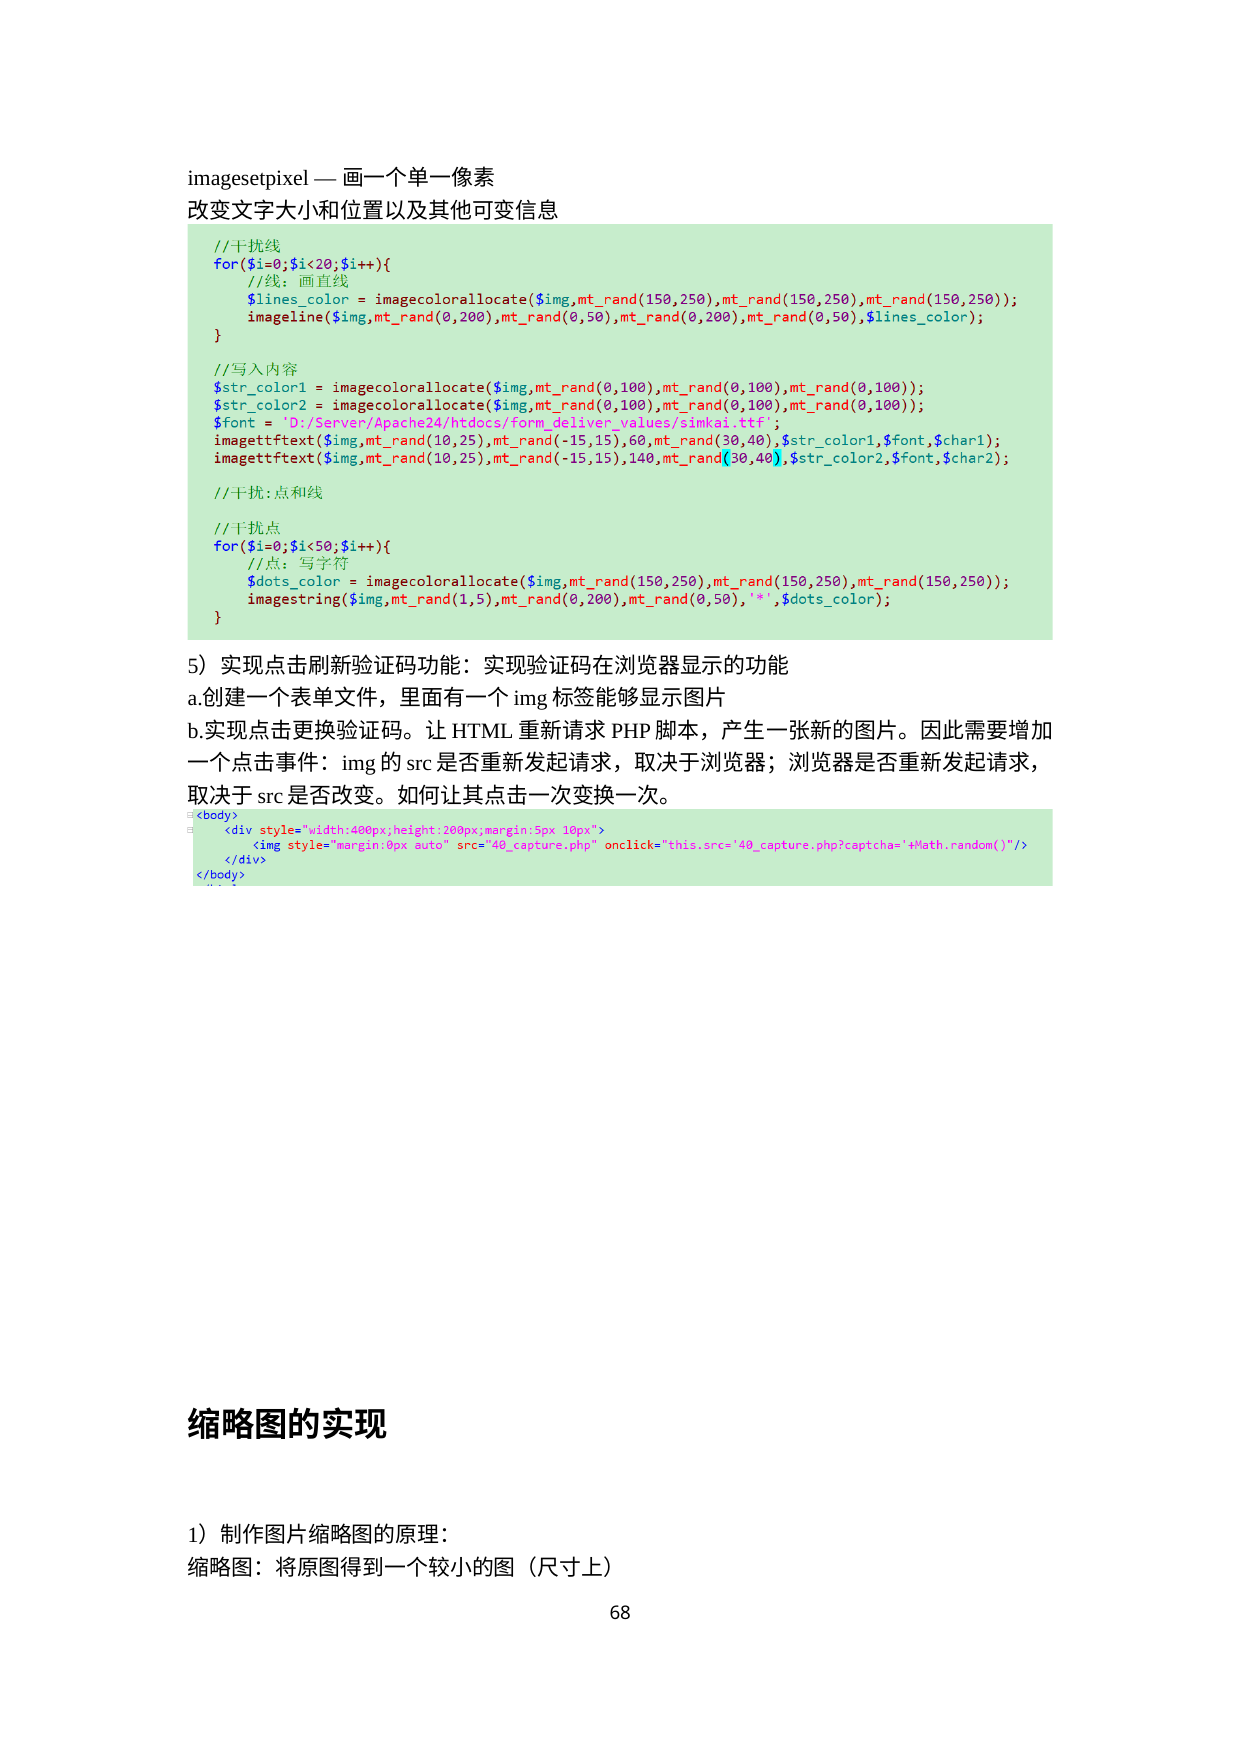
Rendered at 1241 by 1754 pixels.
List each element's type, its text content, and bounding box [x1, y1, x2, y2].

text imagesetpixel — 画一个单一像素 [187, 160, 1053, 192]
picture [187, 809, 1053, 886]
text 5）实现点击刷新验证码功能：实现验证码在浏览器显示的功能 [187, 647, 1053, 680]
text 1）制作图片缩略图的原理： [187, 1517, 1053, 1549]
picture [187, 224, 1053, 640]
text 缩略图：将原图得到一个较小的图（尺寸上） [187, 1549, 1053, 1582]
text b.实现点击更换验证码。让HTML重新请求PHP脚本，产生一张新的图片。因此需要增加一个点击事件：img的src是否重新发起请求，取决于浏览器；浏览器是否重新发起请求，取决于src是否改变。如何让其点击一次变换一次。 [187, 712, 1053, 809]
text a.创建一个表单文件，里面有一个img标签能够显示图片 [187, 680, 1053, 712]
text 改变文字大小和位置以及其他可变信息 [187, 192, 1053, 224]
subtitle 缩略图的实现 [187, 1389, 1053, 1454]
